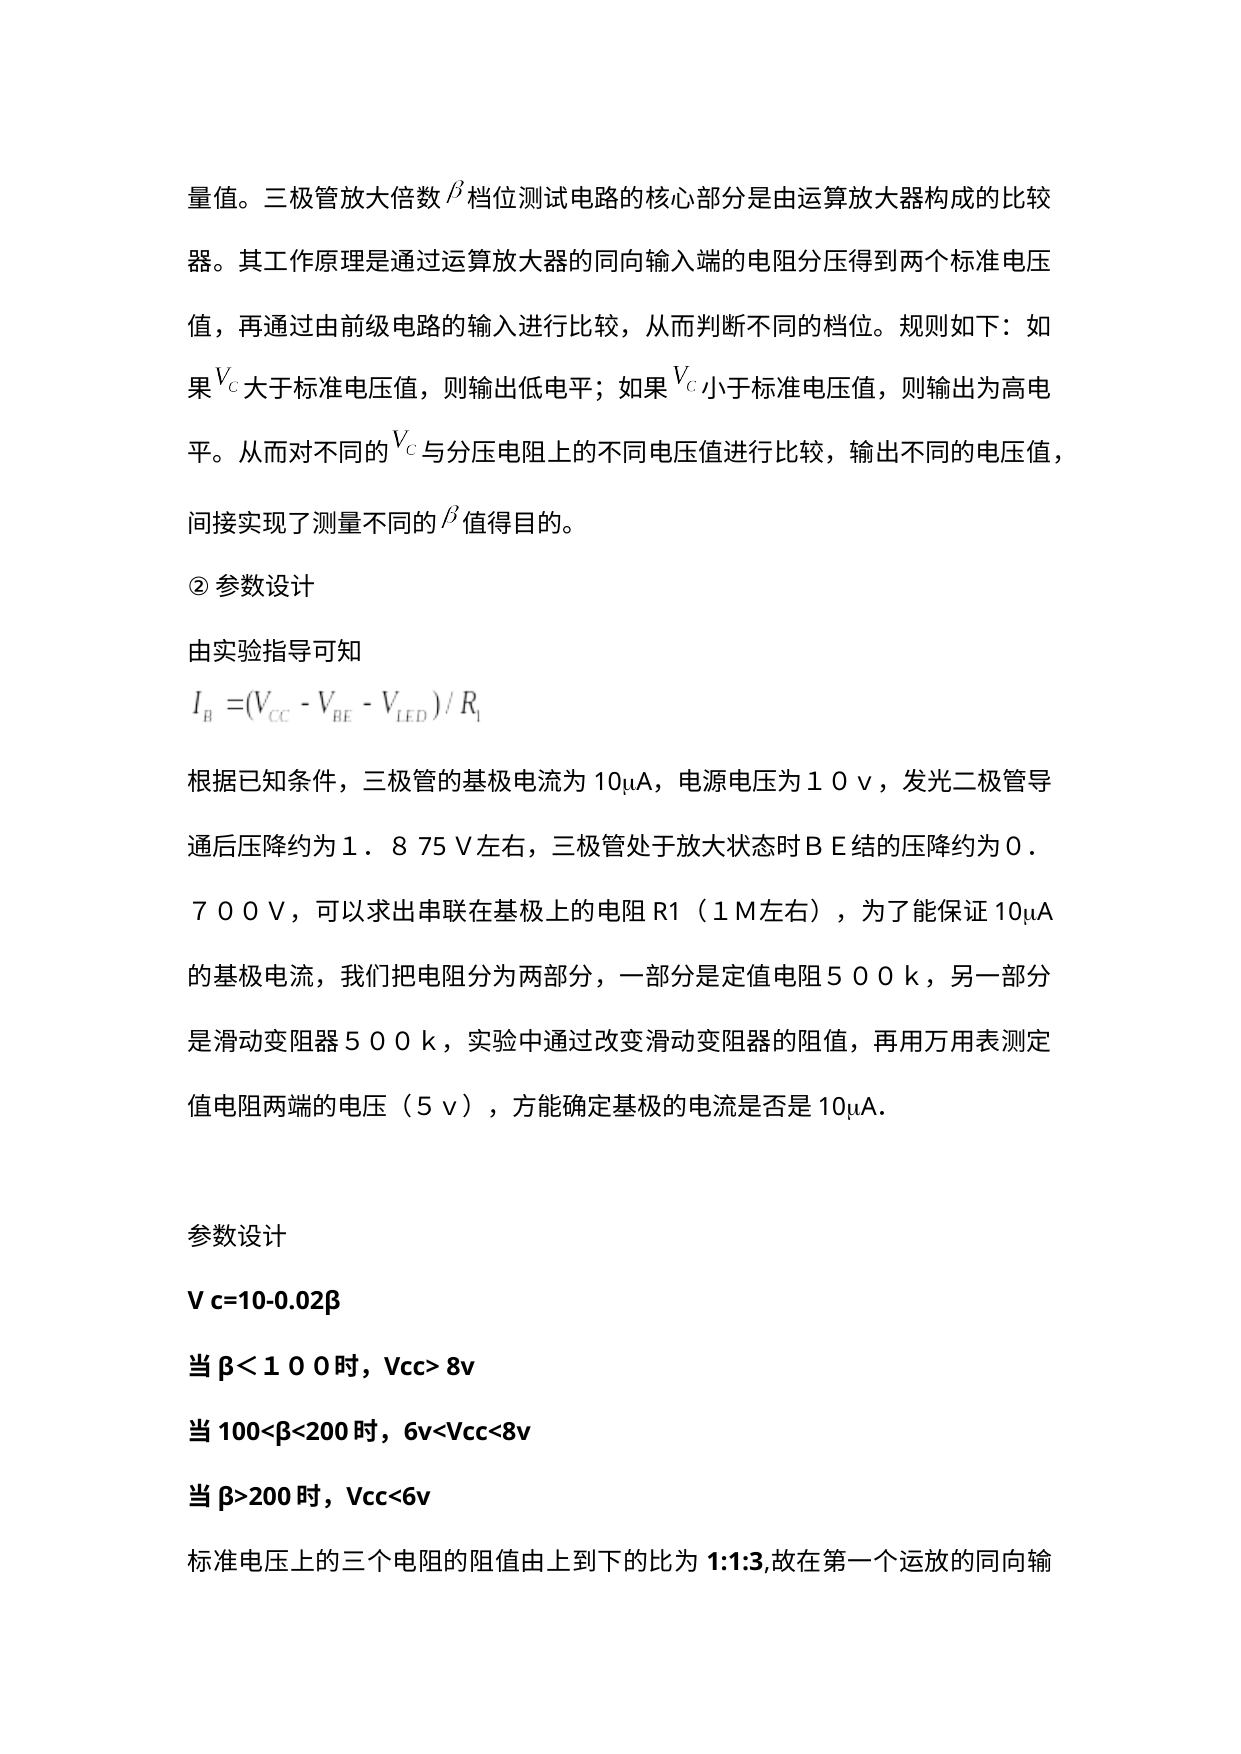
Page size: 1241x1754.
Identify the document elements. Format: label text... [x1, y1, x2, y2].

text V c=10-0.02β [187, 1267, 1053, 1332]
text 当100<β<200时，6v<Vcc<8v [187, 1397, 1053, 1462]
text 当β>200时，Vcc<6v [187, 1462, 1053, 1527]
text 当β＜１００时，Vcc> 8v [187, 1332, 1053, 1397]
text 参数设计 [187, 1202, 1053, 1267]
text 根据已知条件，三极管的基极电流为10A，电源电压为１０ｖ，发光二极管导通后压降约为１．８75Ｖ左右，三极管处于放大状态时ＢＥ结的压降约为０．７００Ｖ，可以求出串联在基极上的电阻R1（１Ｍ左右），为了能保证10A的基极电流，我们把电阻分为两部分，一部分是定值电阻５００ｋ，另一部分是滑动变阻器５００ｋ，实验中通过改变滑动变阻器的阻值，再用万用表测定值电阻两端的电压（５ｖ），方能确定基极的电流是否是10A． [187, 747, 1053, 1137]
text ②参数设计 [187, 552, 1053, 617]
text 量值。三极管放大倍数档位测试电路的核心部分是由运算放大器构成的比较器。其工作原理是通过运算放大器的同向输入端的电阻分压得到两个标准电压值，再通过由前级电路的输入进行比较，从而判断不同的档位。规则如下：如果大于标准电压值，则输出低电平；如果小于标准电压值，则输出为高电平。从而对不同的与分压电阻上的不同电压值进行比较，输出不同的电压值，间接实现了测量不同的值得目的。 [187, 162, 1053, 552]
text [187, 1527, 1053, 1592]
text 由实验指导可知 [187, 617, 1053, 682]
